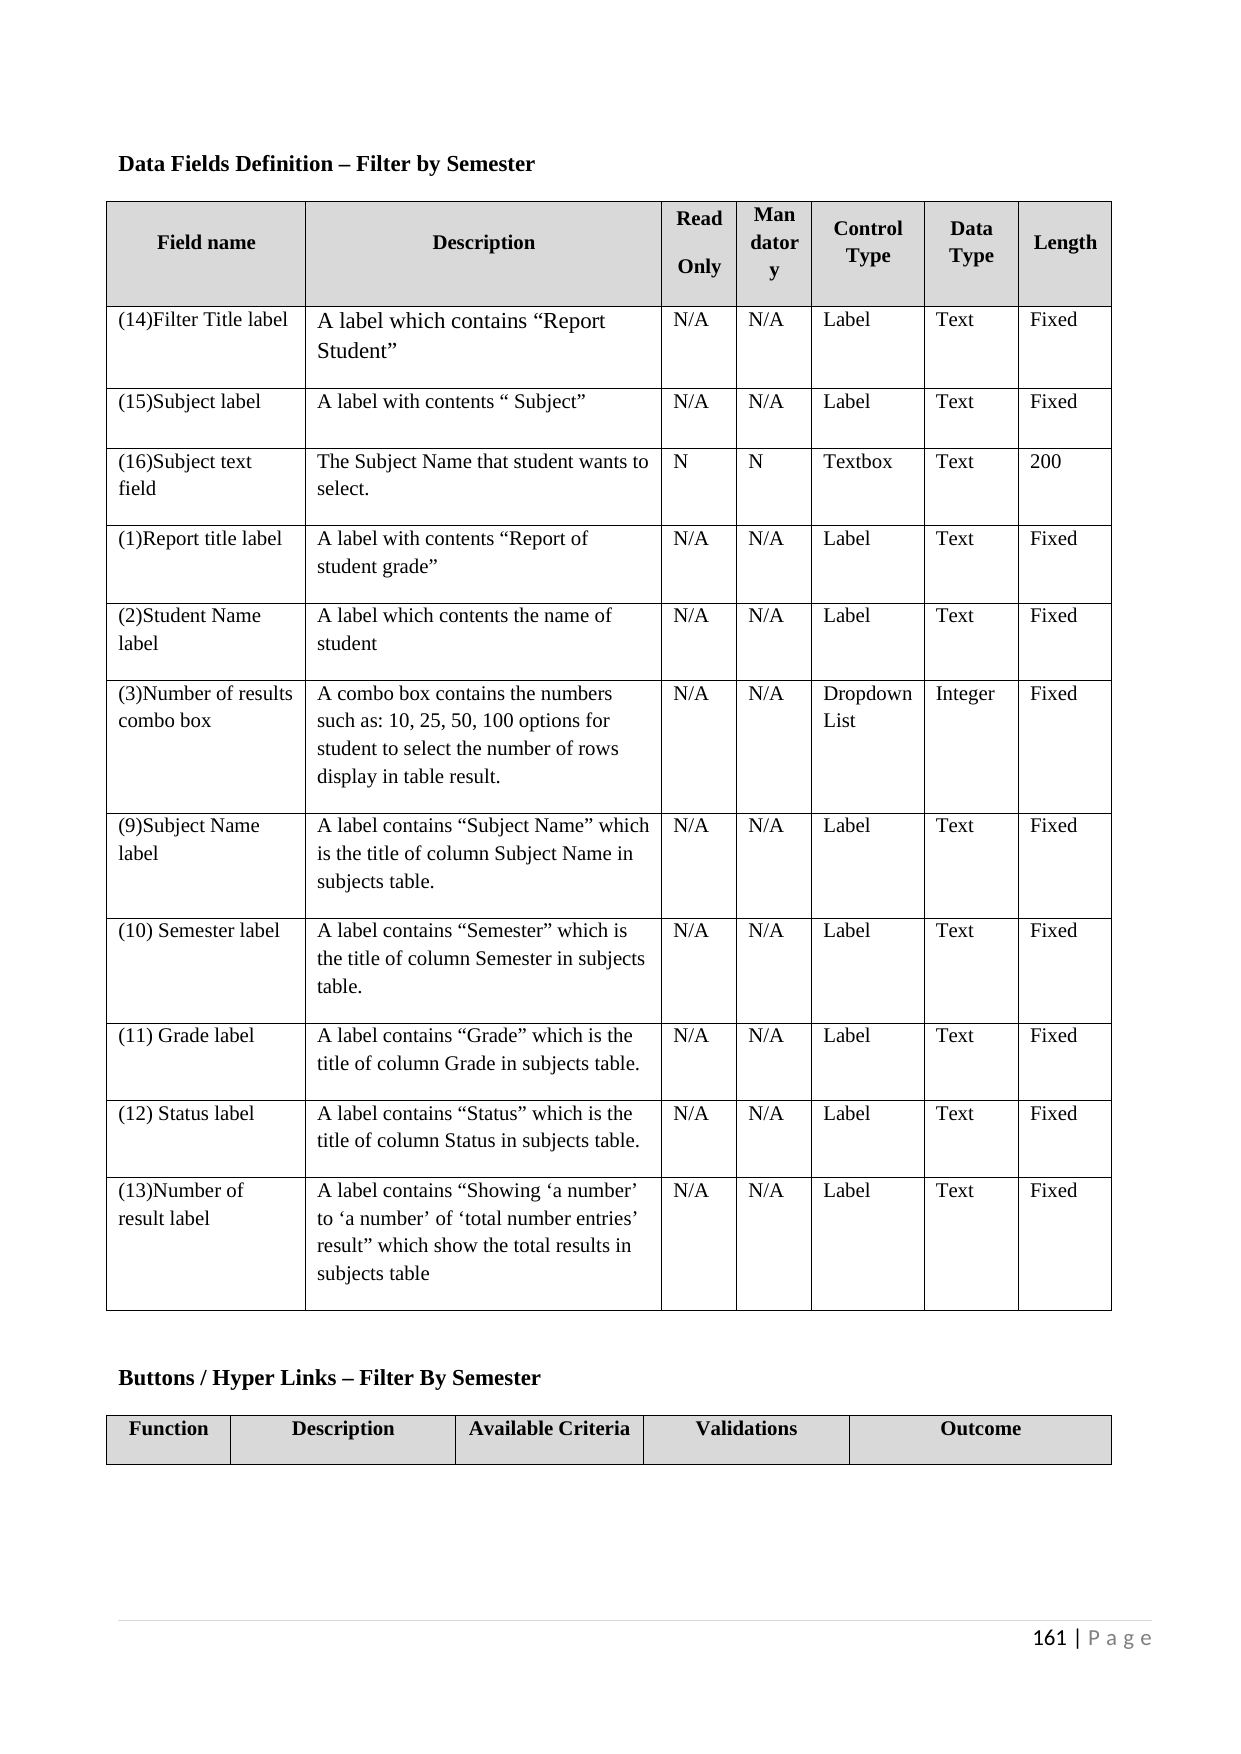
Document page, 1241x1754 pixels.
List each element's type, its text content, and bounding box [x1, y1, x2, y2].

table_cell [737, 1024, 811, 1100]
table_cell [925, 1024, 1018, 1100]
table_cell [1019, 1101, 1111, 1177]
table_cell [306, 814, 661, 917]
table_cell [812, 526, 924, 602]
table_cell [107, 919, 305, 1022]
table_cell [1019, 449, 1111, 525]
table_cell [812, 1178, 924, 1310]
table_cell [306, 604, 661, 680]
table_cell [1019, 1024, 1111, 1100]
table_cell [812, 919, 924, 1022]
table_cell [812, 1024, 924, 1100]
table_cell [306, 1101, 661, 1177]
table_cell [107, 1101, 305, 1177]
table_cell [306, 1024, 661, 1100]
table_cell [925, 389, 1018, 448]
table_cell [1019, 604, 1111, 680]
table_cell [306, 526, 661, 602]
text Buttons / Hyper Links – Filter By Semester [118, 1363, 1152, 1390]
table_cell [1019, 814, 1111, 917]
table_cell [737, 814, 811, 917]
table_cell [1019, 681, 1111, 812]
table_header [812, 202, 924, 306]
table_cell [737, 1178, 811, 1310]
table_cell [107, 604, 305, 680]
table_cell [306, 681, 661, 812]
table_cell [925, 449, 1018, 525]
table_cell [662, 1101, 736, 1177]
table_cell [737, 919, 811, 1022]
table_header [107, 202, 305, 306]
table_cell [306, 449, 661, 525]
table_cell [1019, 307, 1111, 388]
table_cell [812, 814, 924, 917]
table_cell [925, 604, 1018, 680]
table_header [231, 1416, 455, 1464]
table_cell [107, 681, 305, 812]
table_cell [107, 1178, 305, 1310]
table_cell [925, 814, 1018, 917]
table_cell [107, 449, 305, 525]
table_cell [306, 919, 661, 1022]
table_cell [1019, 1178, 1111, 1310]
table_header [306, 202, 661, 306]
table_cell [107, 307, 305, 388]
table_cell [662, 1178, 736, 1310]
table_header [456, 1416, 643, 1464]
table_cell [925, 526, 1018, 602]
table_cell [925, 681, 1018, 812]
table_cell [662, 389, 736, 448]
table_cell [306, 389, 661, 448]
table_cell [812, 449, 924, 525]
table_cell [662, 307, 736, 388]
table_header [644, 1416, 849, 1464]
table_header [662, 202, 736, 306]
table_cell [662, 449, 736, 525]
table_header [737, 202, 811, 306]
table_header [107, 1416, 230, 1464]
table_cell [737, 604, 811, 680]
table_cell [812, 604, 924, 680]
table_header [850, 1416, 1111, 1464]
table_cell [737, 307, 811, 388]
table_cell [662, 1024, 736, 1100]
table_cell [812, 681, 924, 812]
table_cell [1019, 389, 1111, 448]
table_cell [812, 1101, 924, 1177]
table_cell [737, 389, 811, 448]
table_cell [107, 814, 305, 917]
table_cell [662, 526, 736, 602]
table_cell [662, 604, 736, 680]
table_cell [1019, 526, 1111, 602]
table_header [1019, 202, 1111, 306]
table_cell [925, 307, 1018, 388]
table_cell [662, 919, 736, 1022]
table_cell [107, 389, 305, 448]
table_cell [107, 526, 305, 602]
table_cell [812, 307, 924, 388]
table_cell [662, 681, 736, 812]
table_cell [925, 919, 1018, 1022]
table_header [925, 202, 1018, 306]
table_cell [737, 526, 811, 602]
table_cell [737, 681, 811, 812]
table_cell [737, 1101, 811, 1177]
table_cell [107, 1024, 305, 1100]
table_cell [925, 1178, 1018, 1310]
text Data Fields Definition – Filter by Semester [118, 150, 1152, 176]
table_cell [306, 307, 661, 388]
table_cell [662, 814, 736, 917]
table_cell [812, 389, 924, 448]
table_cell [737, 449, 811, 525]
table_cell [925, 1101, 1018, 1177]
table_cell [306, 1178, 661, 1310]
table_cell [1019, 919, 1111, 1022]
